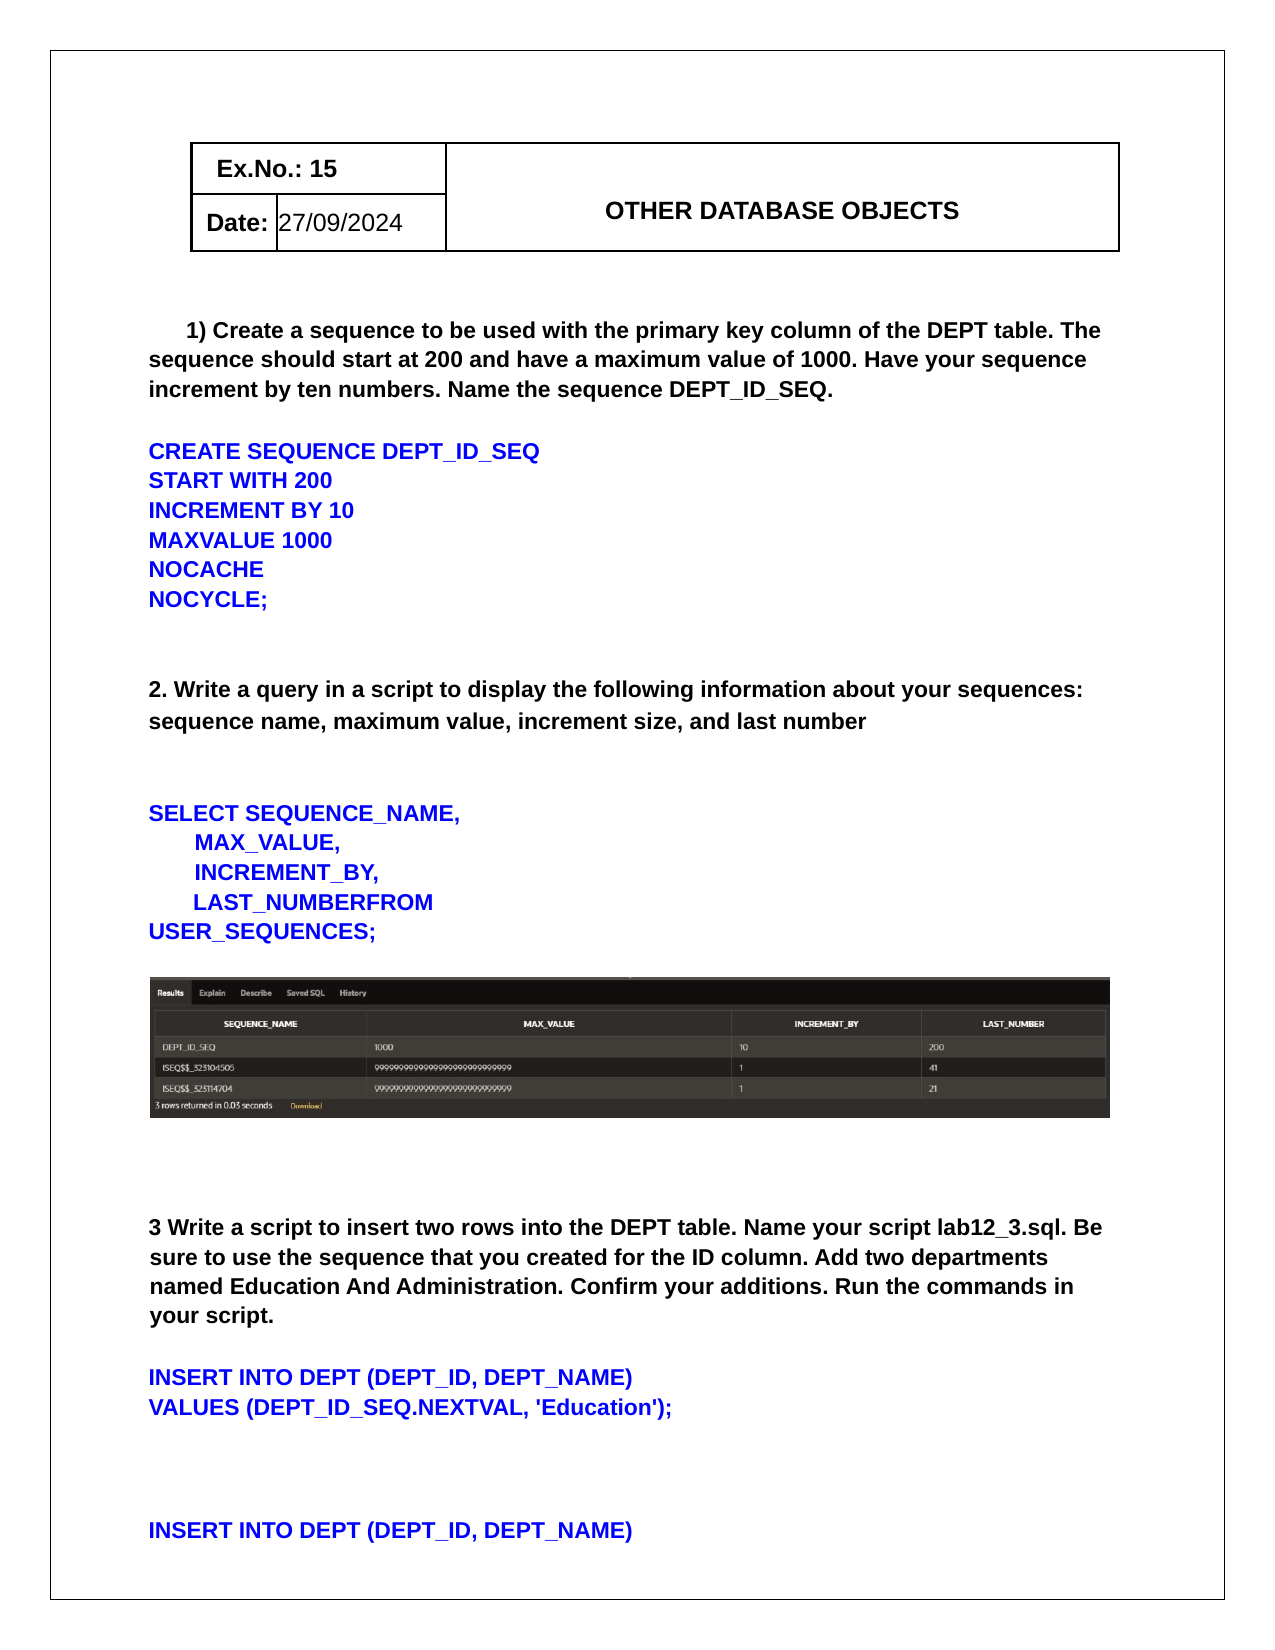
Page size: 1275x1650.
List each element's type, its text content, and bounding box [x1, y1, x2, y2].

text 3 Write a script to insert two rows into the DEPT table. Name your script lab12_3.sql. Be sure to use the sequence that you created for the ID column. Add two departments named Education And Administration. Confirm your additions. Run the commands in your script. [148, 1214, 1125, 1329]
text VALUES (DEPT_ID_SEQ.NEXTVAL, 'Education'); [148, 1394, 1135, 1420]
table_header Ex.No.: 15 [193, 144, 445, 193]
text INSERT INTO DEPT (DEPT_ID, DEPT_NAME) [148, 1517, 1135, 1544]
text 2. Write a query in a script to display the following information about your sequences: [148, 676, 1125, 702]
text 1) Create a sequence to be used with the primary key column of the DEPT table. The sequence should start at 200 and have a maximum value of 1000. Have your sequence increment by ten numbers. Name the sequence DEPT_ID_SEQ. [148, 317, 1125, 402]
picture [150, 977, 1110, 1118]
table_header OTHER DATABASE OBJECTS [447, 144, 1118, 249]
text sequence name, maximum value, increment size, and last number [148, 708, 1125, 734]
text INSERT INTO DEPT (DEPT_ID, DEPT_NAME) [148, 1364, 1135, 1391]
text MAX_VALUE, [194, 829, 1135, 856]
text SELECT SEQUENCE_NAME, [148, 800, 1135, 826]
text INCREMENT BY 10 [148, 497, 1135, 523]
text MAXVALUE 1000 [148, 527, 1135, 553]
table_cell 27/09/2024 [278, 195, 445, 249]
text START WITH 200 [148, 467, 1135, 494]
text CREATE SEQUENCE DEPT_ID_SEQ [148, 438, 1135, 464]
text NOCACHE [148, 556, 1135, 583]
table_cell Date: [193, 195, 276, 249]
text NOCYCLE; [148, 586, 1135, 612]
text INCREMENT_BY, [194, 859, 1135, 885]
text LAST_NUMBERFROM USER_SEQUENCES; [148, 889, 452, 944]
